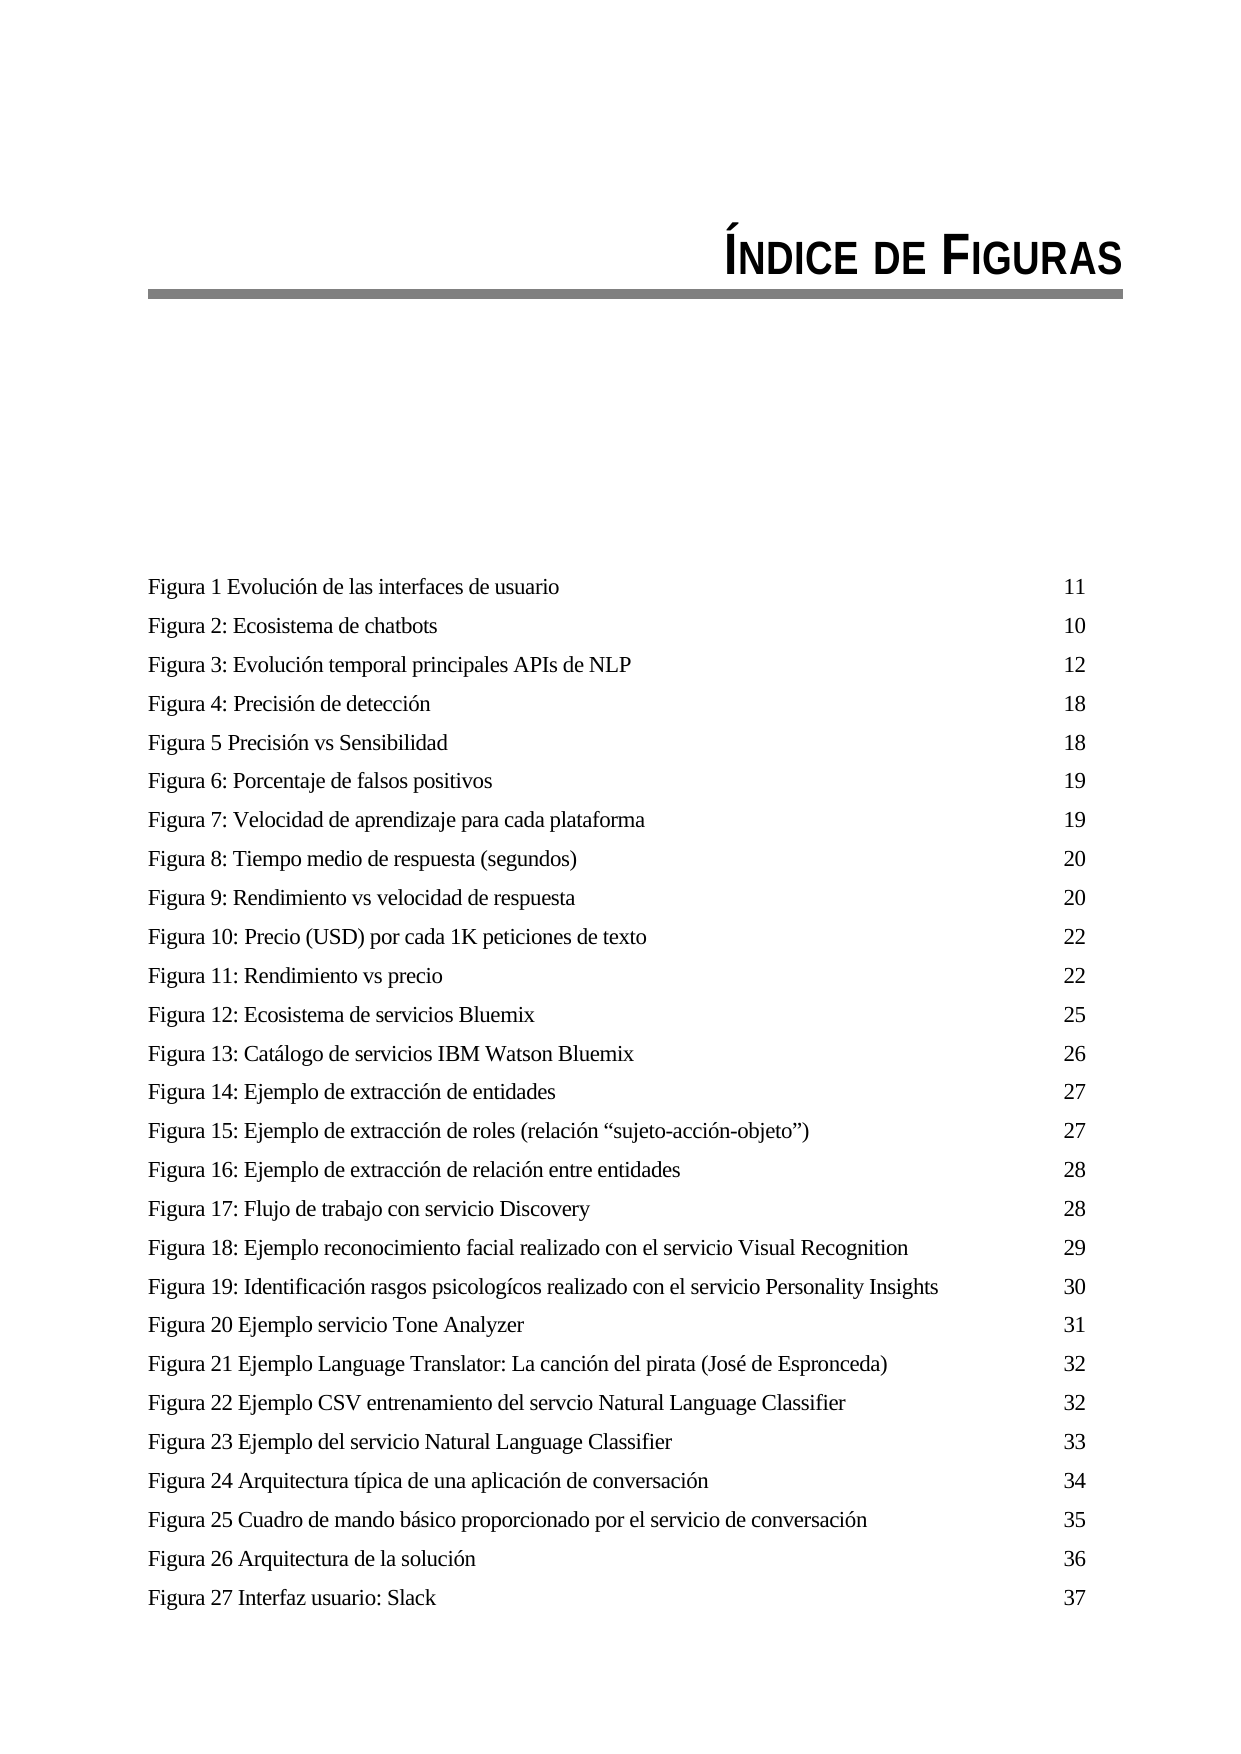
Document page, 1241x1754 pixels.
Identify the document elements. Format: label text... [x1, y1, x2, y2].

text Figura 3: Evolución temporal principales APIs de NLP 12 [148, 651, 1122, 677]
text Figura 1 Evolución de las interfaces de usuario 11 [148, 573, 1122, 600]
text Figura 13: Catálogo de servicios IBM Watson Bluemix 26 [148, 1039, 1122, 1066]
text Figura 27 Interfaz usuario: Slack 37 [148, 1583, 1122, 1610]
text Figura 20 Ejemplo servicio Tone Analyzer 31 [148, 1312, 1122, 1338]
text Figura 25 Cuadro de mando básico proporcionado por el servicio de conversación 35 [148, 1506, 1122, 1532]
text Figura 4: Precisión de detección 18 [148, 690, 1122, 716]
text Figura 2: Ecosistema de chatbots 10 [148, 612, 1122, 638]
text Figura 16: Ejemplo de extracción de relación entre entidades 28 [148, 1156, 1122, 1182]
text Figura 15: Ejemplo de extracción de roles (relación “sujeto-acción-objeto”) 27 [148, 1117, 1122, 1144]
text Figura 7: Velocidad de aprendizaje para cada plataforma 19 [148, 806, 1122, 833]
text Figura 8: Tiempo medio de respuesta (segundos) 20 [148, 845, 1122, 872]
text Figura 24 Arquitectura típica de una aplicación de conversación 34 [148, 1467, 1122, 1493]
text Figura 26 Arquitectura de la solución 36 [148, 1545, 1122, 1571]
text Figura 21 Ejemplo Language Translator: La canción del pirata (José de Espronceda) 32 [148, 1350, 1122, 1377]
text Figura 17: Flujo de trabajo con servicio Discovery 28 [148, 1195, 1122, 1221]
text Figura 19: Identificación rasgos psicologícos realizado con el servicio Personality Insights 30 [148, 1273, 1122, 1299]
text Índice de Figuras [148, 220, 1123, 289]
text Figura 10: Precio (USD) por cada 1K peticiones de texto 22 [148, 923, 1122, 949]
text Figura 6: Porcentaje de falsos positivos 19 [148, 768, 1122, 794]
text Figura 18: Ejemplo reconocimiento facial realizado con el servicio Visual Recognition 29 [148, 1234, 1122, 1260]
text Figura 11: Rendimiento vs precio 22 [148, 962, 1122, 988]
text Figura 22 Ejemplo CSV entrenamiento del servcio Natural Language Classifier 32 [148, 1389, 1122, 1416]
text Figura 14: Ejemplo de extracción de entidades 27 [148, 1078, 1122, 1105]
text Figura 12: Ecosistema de servicios Bluemix 25 [148, 1001, 1122, 1027]
text Figura 23 Ejemplo del servicio Natural Language Classifier 33 [148, 1428, 1122, 1454]
text Figura 9: Rendimiento vs velocidad de respuesta 20 [148, 884, 1122, 911]
text Figura 5 Precisión vs Sensibilidad 18 [148, 729, 1122, 755]
